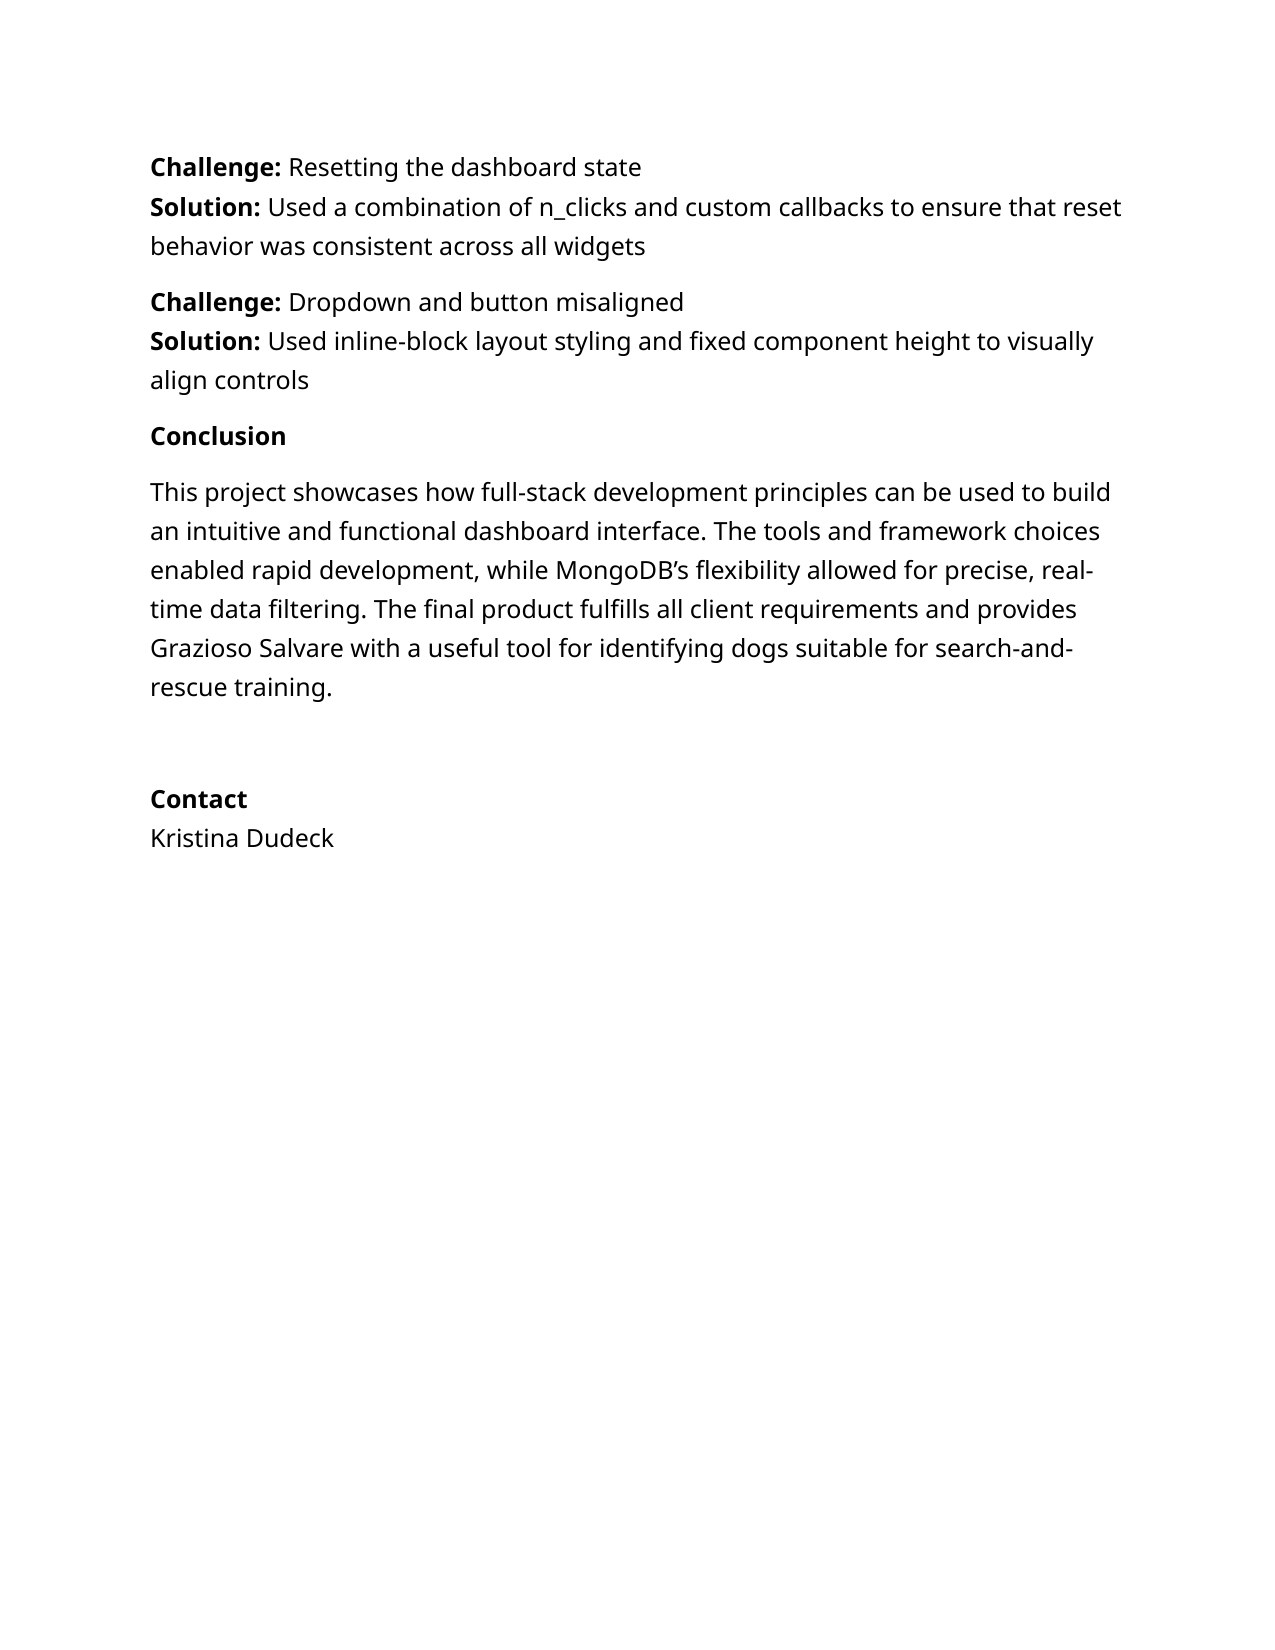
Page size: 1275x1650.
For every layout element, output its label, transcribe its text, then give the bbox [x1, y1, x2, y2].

text Challenge: Resetting the dashboard state Solution: Used a combination of n_clicks and custom callbacks to ensure that reset behavior was consistent across all widgets [150, 150, 1125, 262]
text Challenge: Dropdown and button misaligned Solution: Used inline-block layout styling and fixed component height to visually align controls [150, 284, 1125, 397]
text Contact Kristina Dudeck [150, 782, 1125, 855]
text Conclusion [150, 418, 1125, 452]
text This project showcases how full-stack development principles can be used to build an intuitive and functional dashboard interface. The tools and framework choices enabled rapid development, while MongoDB’s flexibility allowed for precise, real-time data filtering. The final product fulfills all client requirements and provides Grazioso Salvare with a useful tool for identifying dogs suitable for search-and-rescue training. [150, 474, 1125, 704]
